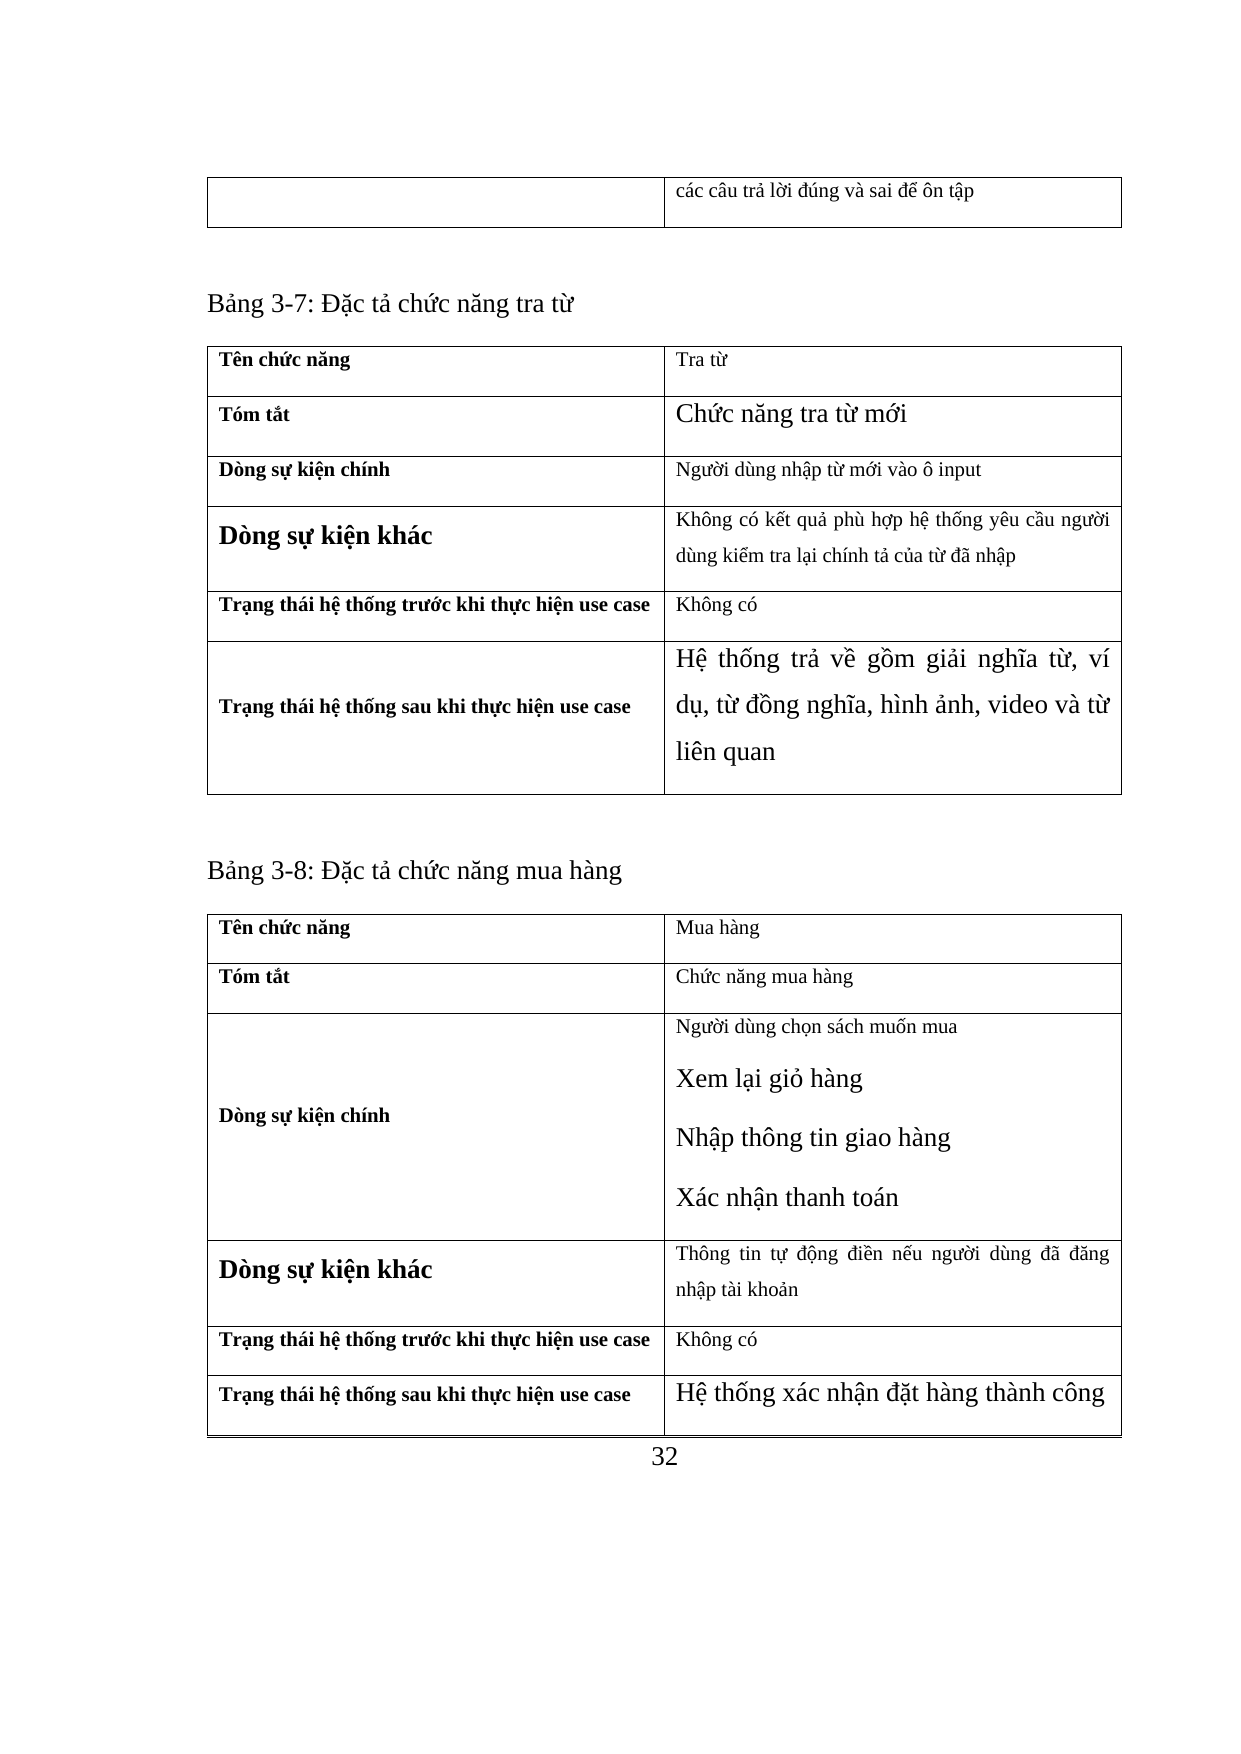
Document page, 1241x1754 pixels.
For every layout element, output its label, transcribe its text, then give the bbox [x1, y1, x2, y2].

table_cell Dòng sự kiện khác [208, 507, 664, 591]
table_cell Tóm tắt [208, 397, 664, 456]
table_cell Không có [665, 1327, 1121, 1375]
table_cell Không có kết quả phù hợp hệ thống yêu cầu người dùng kiểm tra lại chính tả của từ đã nhập [665, 507, 1121, 591]
table_header Mua hàng [665, 915, 1121, 963]
table_cell Trạng thái hệ thống trước khi thực hiện use case [208, 1327, 664, 1375]
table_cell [665, 178, 1121, 227]
table_cell Hệ thống xác nhận đặt hàng thành công [665, 1376, 1121, 1435]
table_cell Trạng thái hệ thống trước khi thực hiện use case [208, 592, 664, 641]
table_cell Không có [665, 592, 1121, 641]
table_cell Trạng thái hệ thống sau khi thực hiện use case [208, 1376, 664, 1435]
table_cell Dòng sự kiện chính [208, 1014, 664, 1240]
table_cell Dòng sự kiện chính [208, 457, 664, 506]
table_cell Chức năng mua hàng [665, 964, 1121, 1013]
table_cell Dòng sự kiện khác [208, 1241, 664, 1326]
table_cell Trạng thái hệ thống sau khi thực hiện use case [208, 642, 664, 794]
table_cell Người dùng chọn sách muốn mua Xem lại giỏ hàng Nhập thông tin giao hàng Xác nhận thanh toán [665, 1014, 1121, 1240]
table_header Tên chức năng [208, 915, 664, 963]
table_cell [208, 178, 664, 227]
table_header Tên chức năng [208, 347, 664, 396]
table_cell Người dùng nhập từ mới vào ô input [665, 457, 1121, 506]
table_cell Chức năng tra từ mới [665, 397, 1121, 456]
table_cell Thông tin tự động điền nếu người dùng đã đăng nhập tài khoản [665, 1241, 1121, 1326]
table_cell Tóm tắt [208, 964, 664, 1013]
table_header Tra từ [665, 347, 1121, 396]
table_cell Hệ thống trả về gồm giải nghĩa từ, ví dụ, từ đồng nghĩa, hình ảnh, video và từ liên quan [665, 642, 1121, 794]
